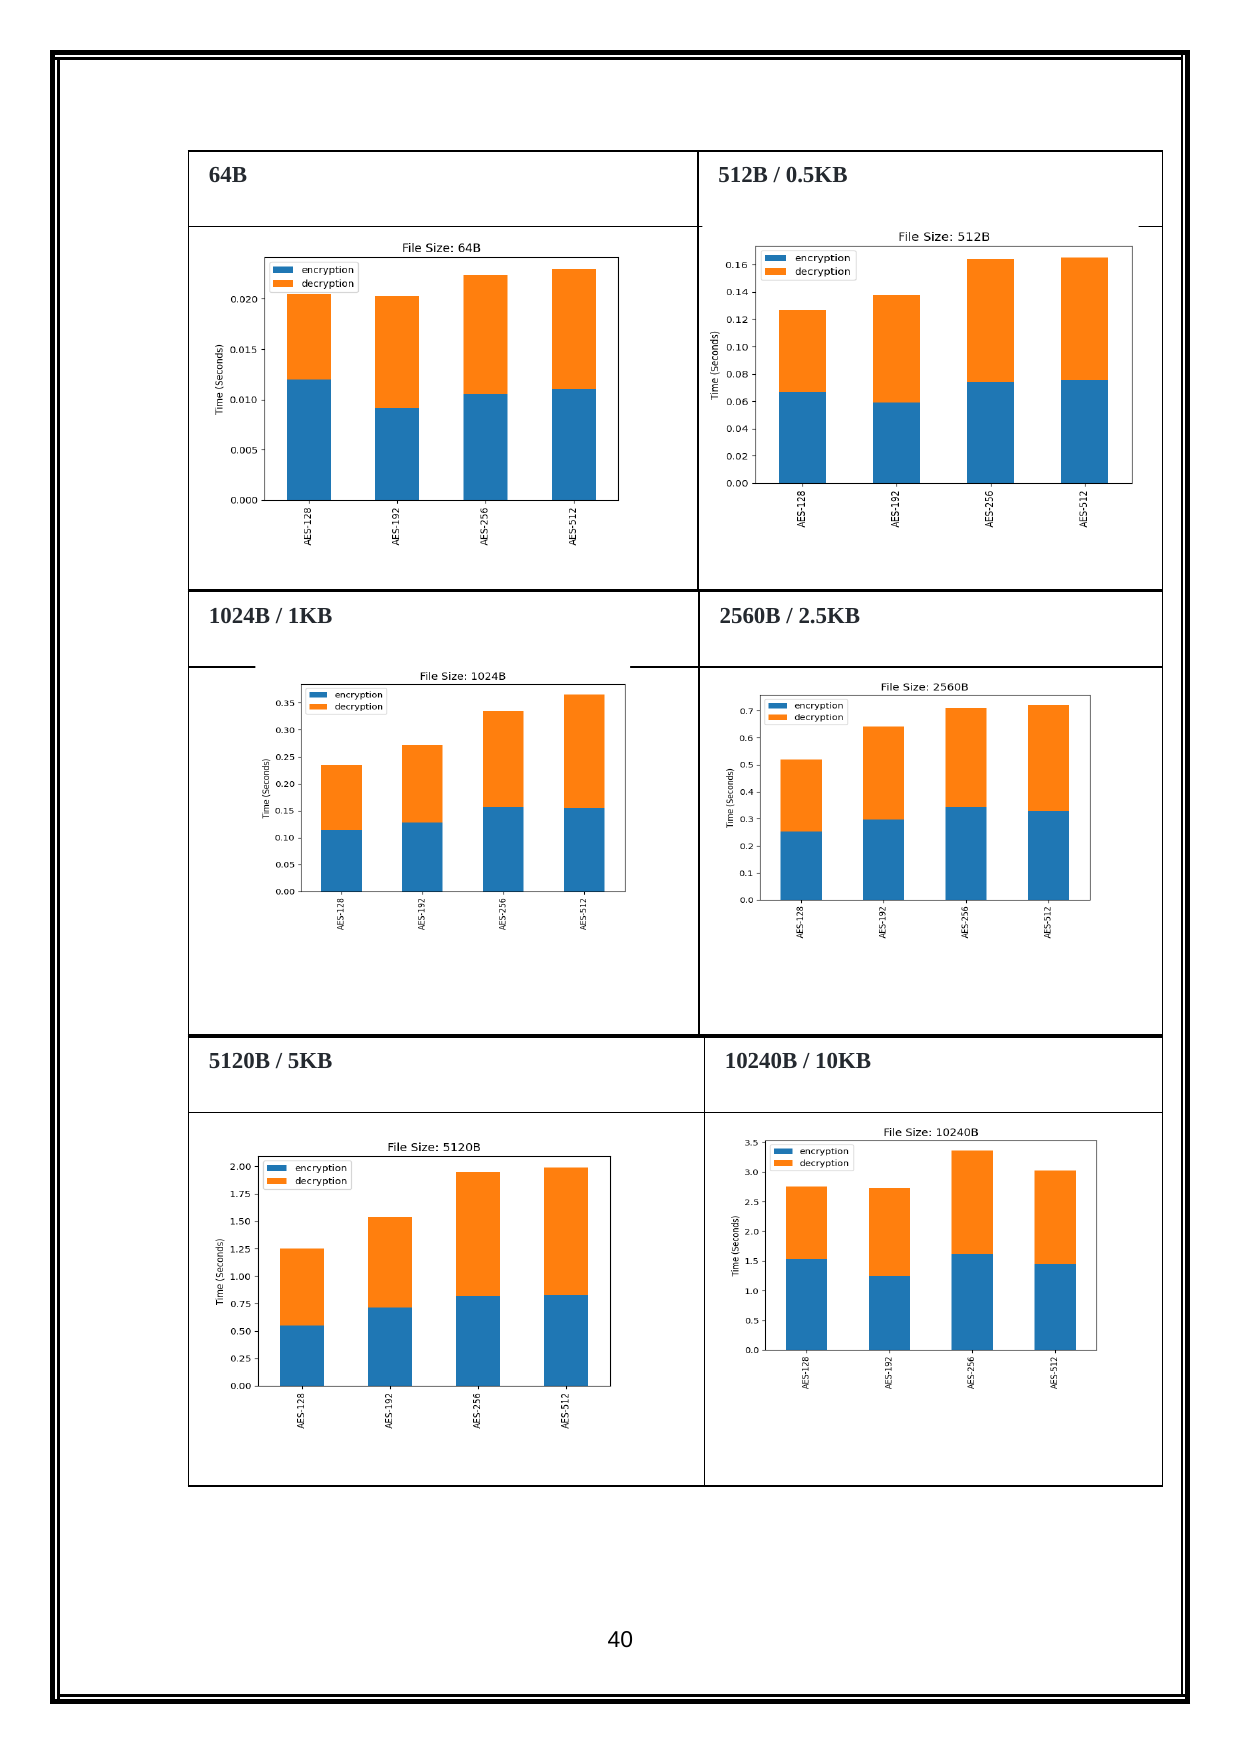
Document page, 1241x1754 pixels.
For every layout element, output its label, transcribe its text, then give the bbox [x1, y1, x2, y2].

table_cell [189, 227, 697, 589]
table_cell [189, 1113, 704, 1485]
table_cell [699, 227, 1162, 589]
table_cell [189, 668, 698, 1034]
table_header 10240B / 10KB [705, 1038, 1162, 1111]
picture [255, 666, 631, 935]
table_header 64B [189, 152, 697, 226]
picture [208, 236, 624, 551]
table_cell [700, 668, 1162, 1034]
table_header 5120B / 5KB [189, 1038, 704, 1111]
table_header 512B / 0.5KB [699, 152, 1162, 226]
picture [702, 225, 1139, 533]
table_header 2560B / 2.5KB [700, 592, 1162, 666]
table_cell [705, 1113, 1162, 1485]
picture [724, 1122, 1103, 1394]
table_header 1024B / 1KB [189, 592, 698, 666]
picture [208, 1136, 617, 1434]
picture [719, 677, 1096, 943]
